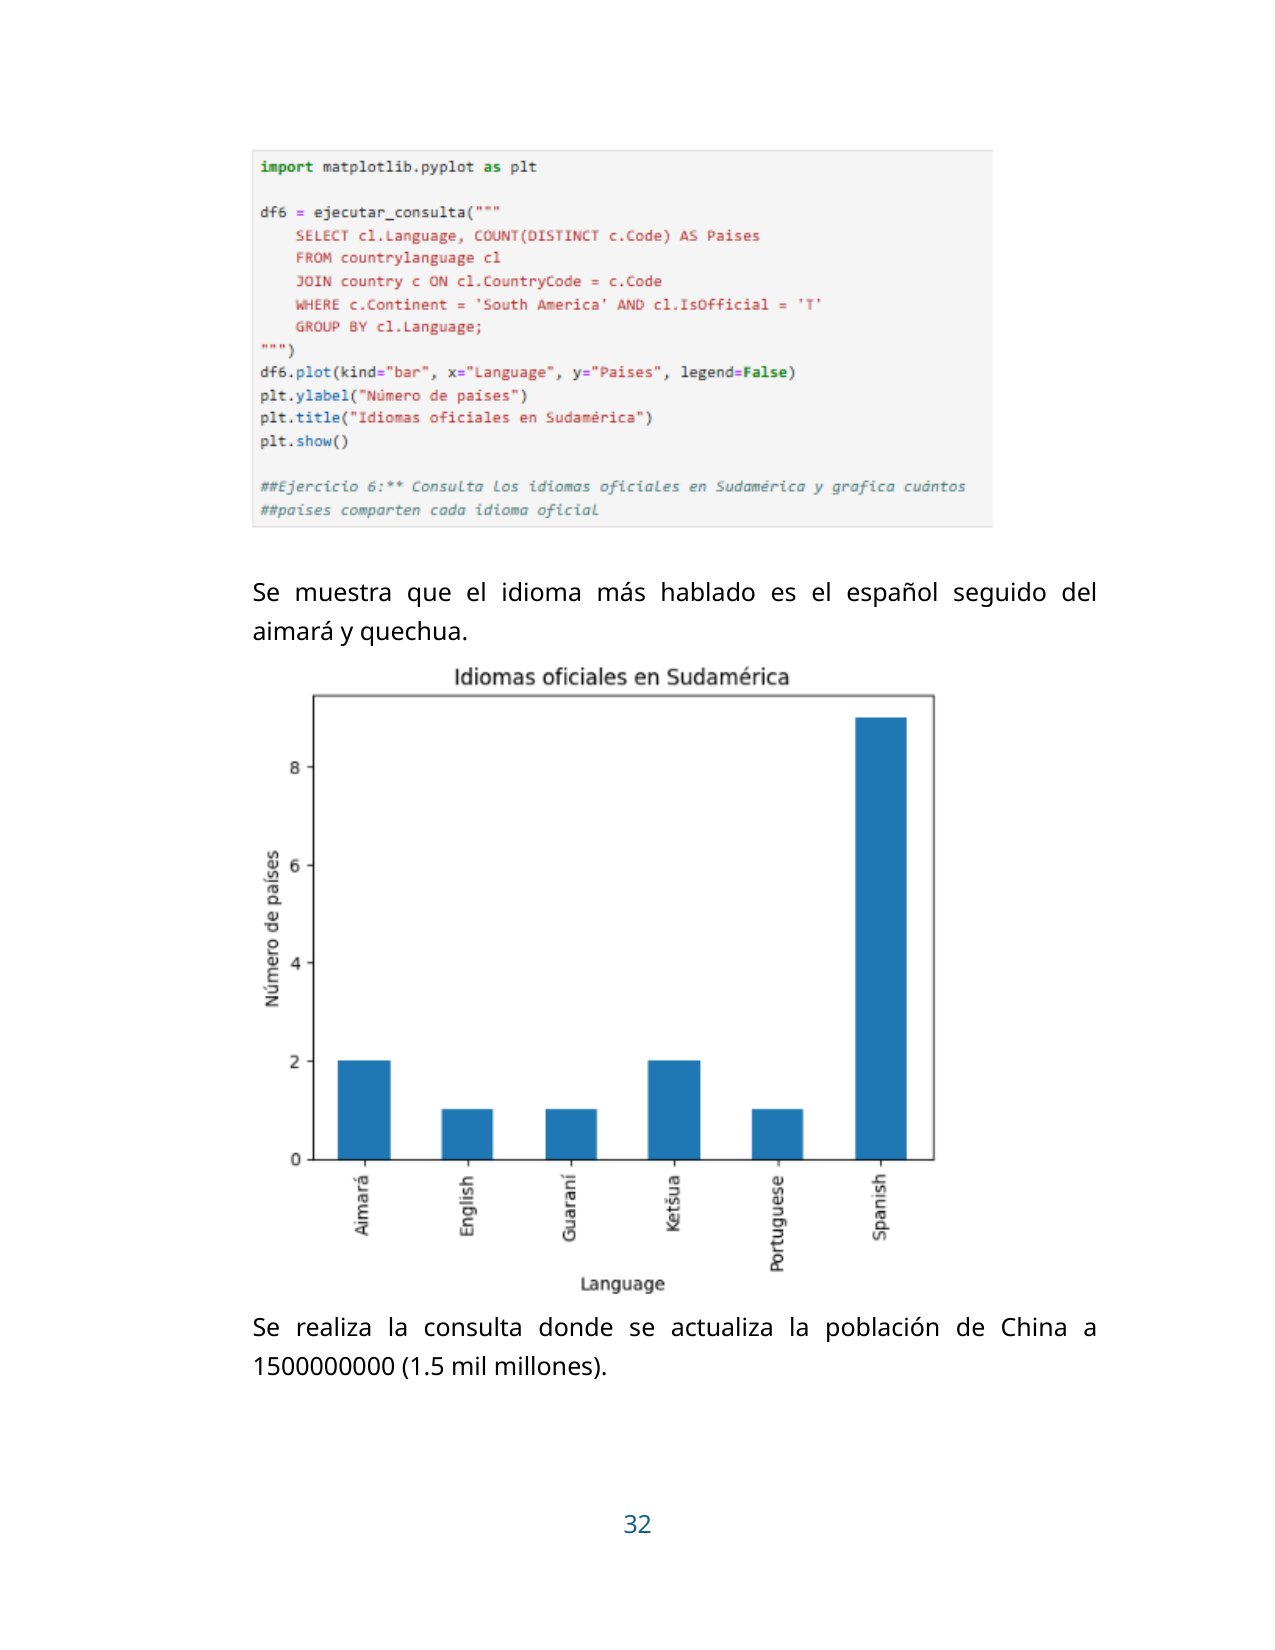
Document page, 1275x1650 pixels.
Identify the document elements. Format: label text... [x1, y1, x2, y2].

picture [252, 147, 993, 531]
list Se realiza la consulta donde se actualiza la población de China a 1500000000 (1.5 mil millones). [252, 1310, 1098, 1383]
picture [252, 653, 993, 1305]
list Se muestra que el idioma más hablado es el español seguido del aimará y quechua. [252, 575, 1098, 648]
